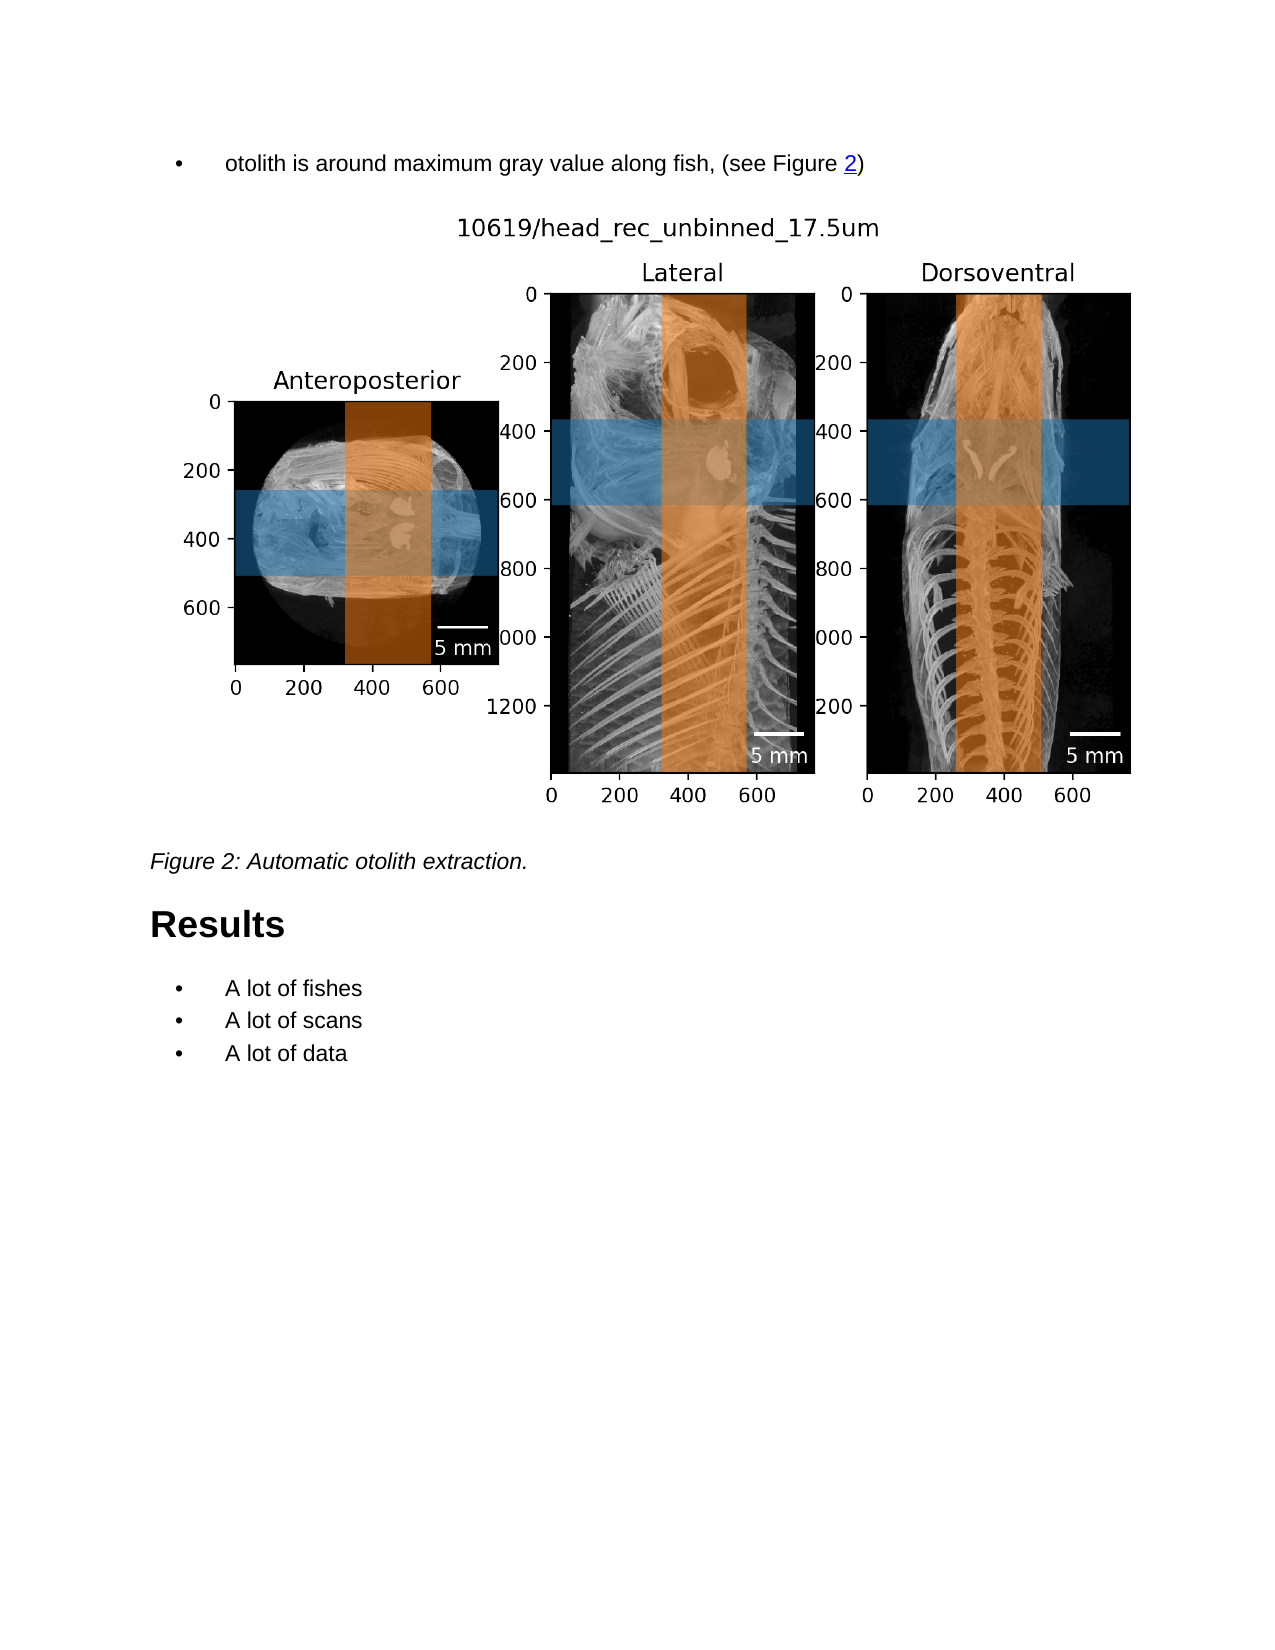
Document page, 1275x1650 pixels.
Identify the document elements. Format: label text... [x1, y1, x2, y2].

list A lot of scans [175, 1007, 1125, 1033]
list otolith is around maximum gray value along fish, (see Figure 2) [175, 150, 1125, 176]
list A lot of fishes [175, 974, 1125, 1001]
list A lot of data [175, 1040, 1125, 1066]
picture [168, 203, 1144, 821]
text Figure 2: Automatic otolith extraction. [150, 848, 1125, 874]
subtitle Results [150, 902, 1125, 945]
